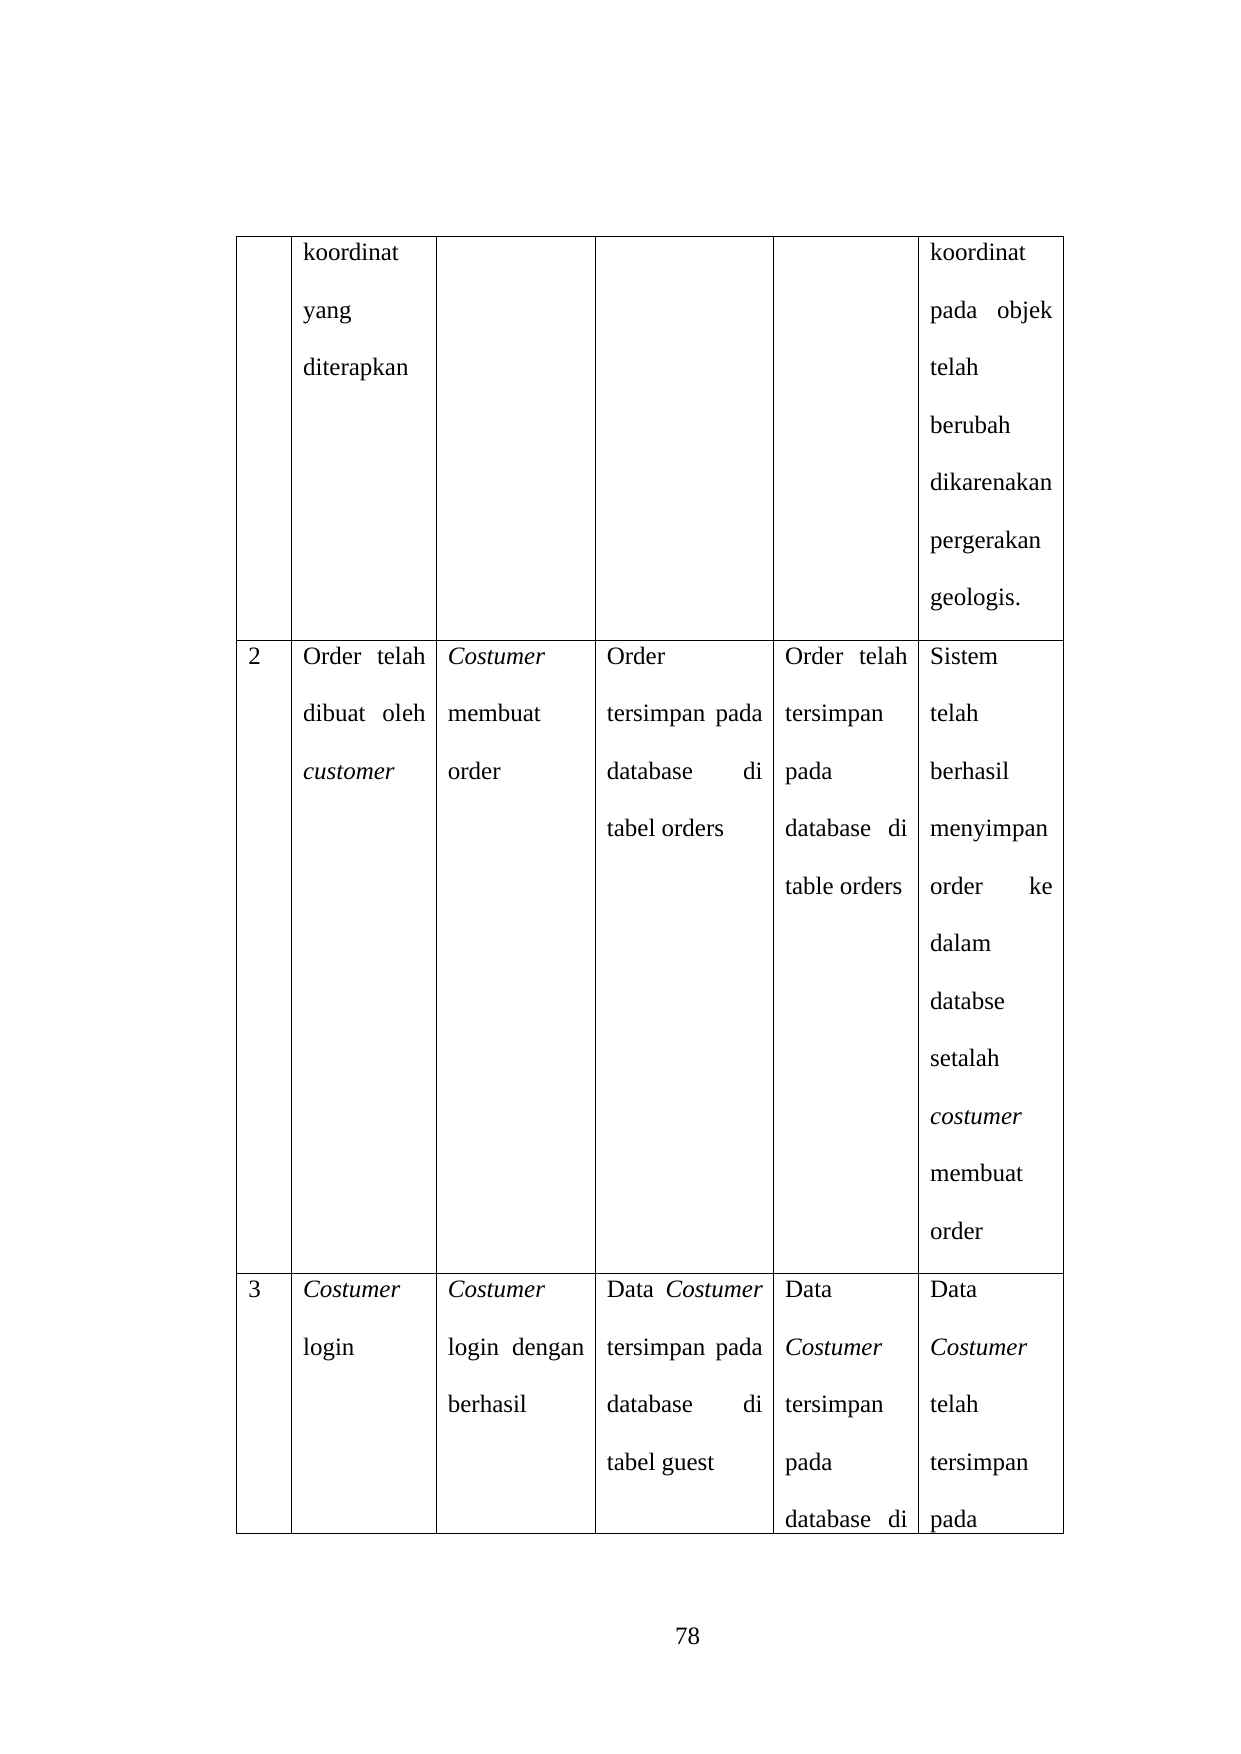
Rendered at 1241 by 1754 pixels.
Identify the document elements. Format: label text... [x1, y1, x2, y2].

table_cell 1 [237, 237, 291, 640]
table_cell 3 [237, 1274, 291, 1533]
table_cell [596, 1274, 773, 1533]
table_cell Costumer login [292, 1274, 436, 1533]
table_cell Sistem telah berhasil menyimpan order ke dalam databse setalah costumer membuat order [919, 641, 1063, 1273]
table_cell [596, 237, 773, 640]
table_cell Order telah dibuat oleh customer [292, 641, 436, 1273]
table_cell Order telah tersimpan pada database di table orders [774, 641, 918, 1273]
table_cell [774, 1274, 918, 1533]
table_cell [919, 237, 1063, 640]
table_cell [919, 1274, 1063, 1533]
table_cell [437, 1274, 595, 1533]
table_cell Order tersimpan pada database di tabel orders [596, 641, 773, 1273]
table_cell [774, 237, 918, 640]
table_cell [292, 237, 436, 640]
table_cell 2 [237, 641, 291, 1273]
table_cell Costumer membuat order [437, 641, 595, 1273]
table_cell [437, 237, 595, 640]
